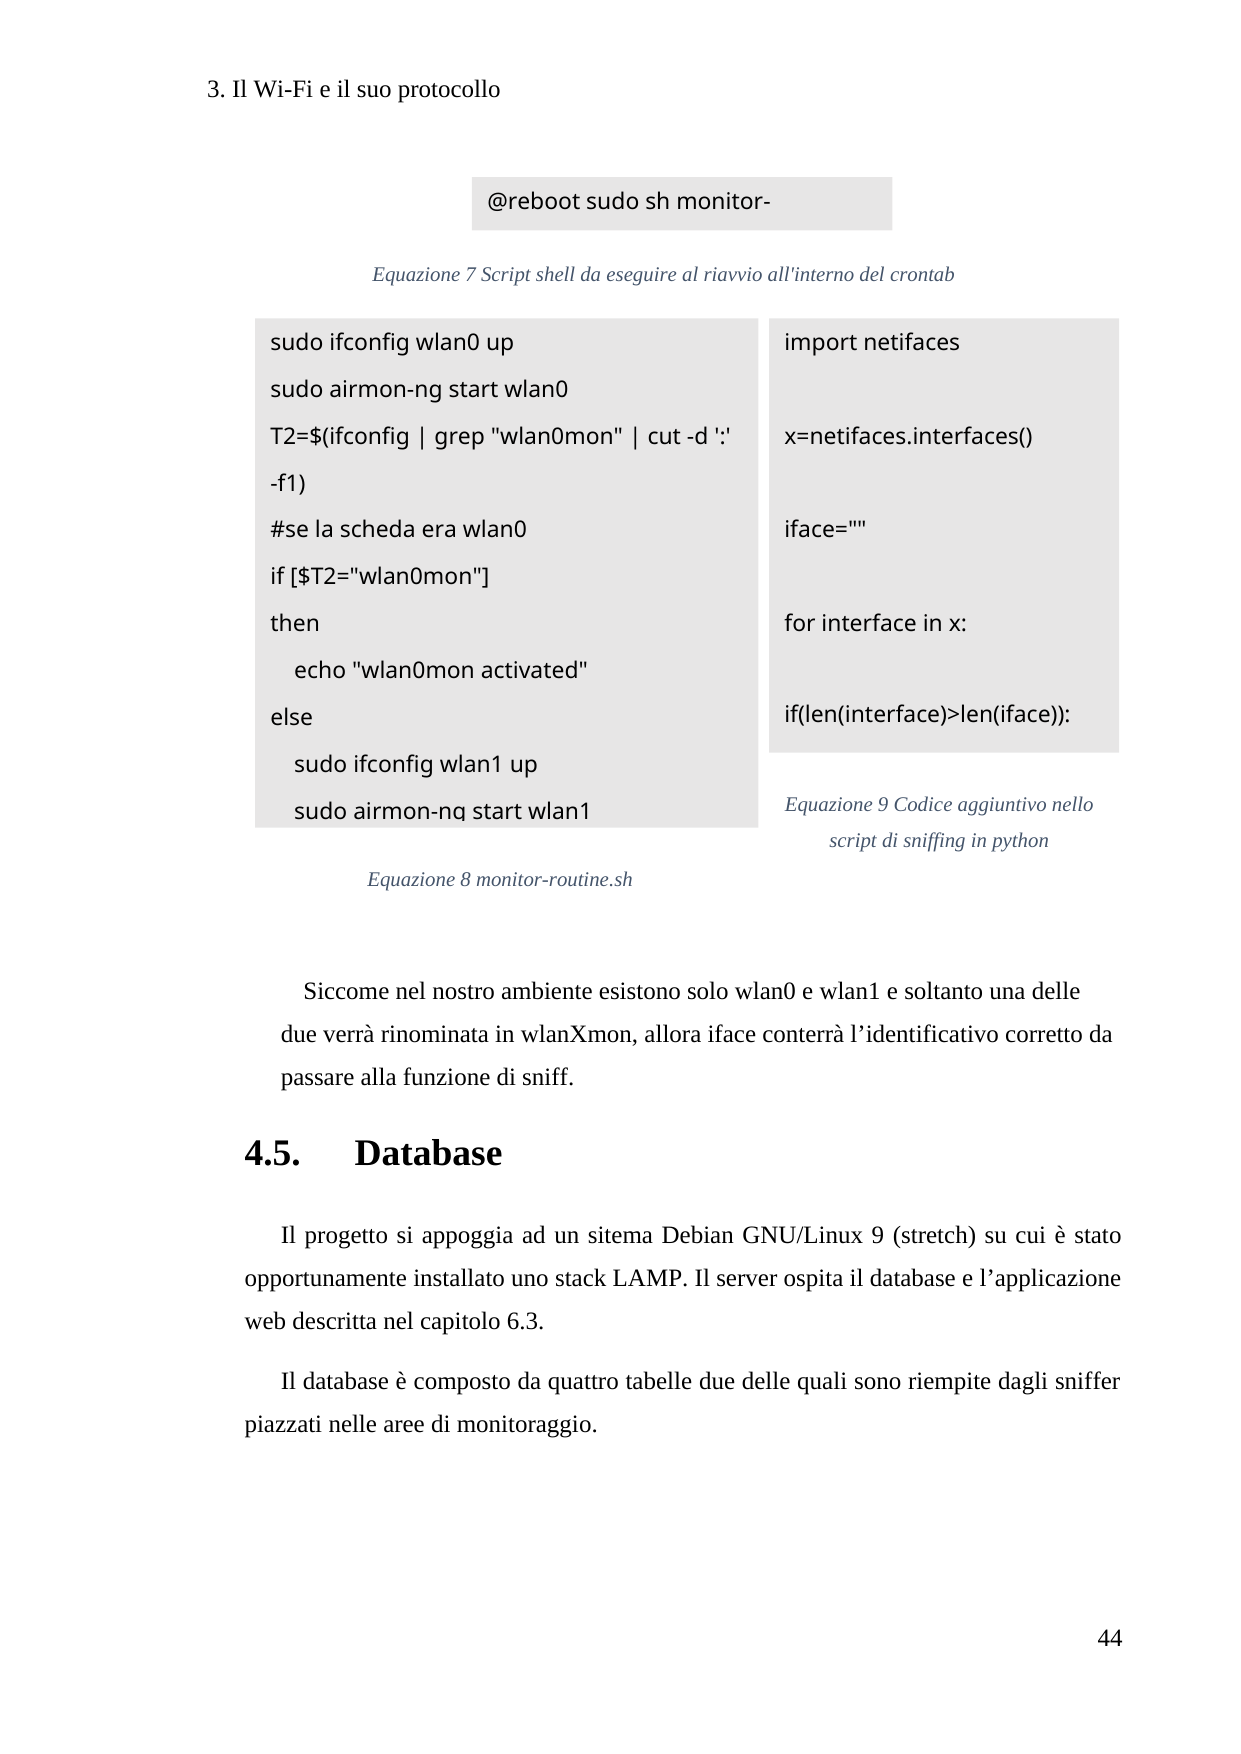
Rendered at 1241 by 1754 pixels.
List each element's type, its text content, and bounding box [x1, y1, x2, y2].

text Il progetto si appoggia ad un sitema Debian GNU/Linux 9 (stretch) su cui è stato opportunamente installato uno stack LAMP. Il server ospita il database e l’applicazione web descritta nel capitolo 6.3. [244, 1220, 1122, 1335]
text Il database è composto da quattro tabelle due delle quali sono riempite dagli sniffer piazzati nelle aree di monitoraggio. [244, 1366, 1122, 1438]
text Siccome nel nostro ambiente esistono solo wlan0 e wlan1 e soltanto una delle due verrà rinominata in wlanXmon, allora iface conterrà l’identificativo corretto da passare alla funzione di sniff. [281, 976, 1122, 1091]
text Database [244, 1130, 1122, 1173]
